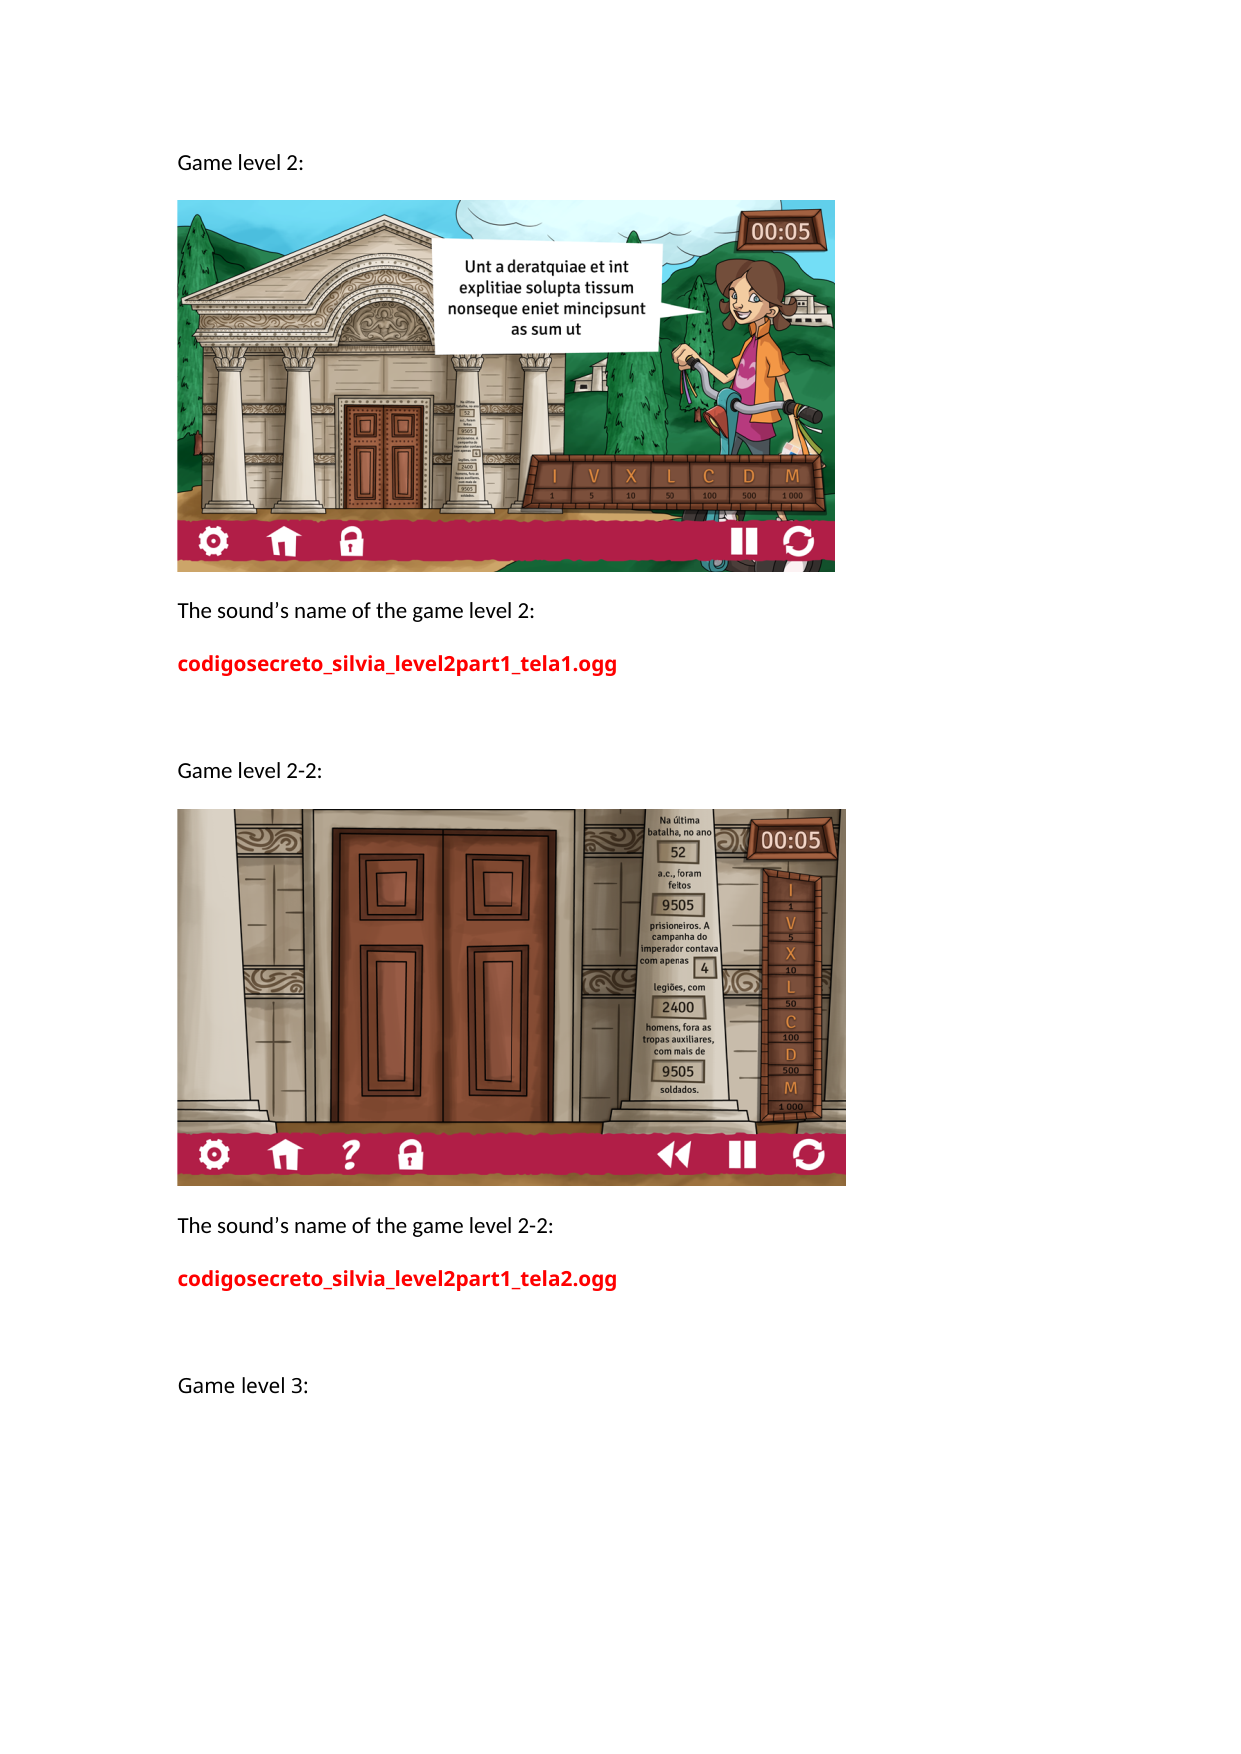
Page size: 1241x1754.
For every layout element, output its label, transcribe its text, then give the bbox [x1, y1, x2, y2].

text codigosecreto_silvia_level2part1_tela1.ogg [177, 649, 1063, 678]
text The sound’s name of the game level 2-2: [177, 1211, 1063, 1239]
text Game level 3: [177, 1371, 1063, 1399]
text Game level 2: [177, 148, 1063, 176]
picture [177, 809, 846, 1186]
text Game level 2-2: [177, 756, 1063, 784]
text The sound’s name of the game level 2: [177, 596, 1063, 624]
picture [177, 200, 835, 572]
text codigosecreto_silvia_level2part1_tela2.ogg [177, 1264, 1063, 1292]
